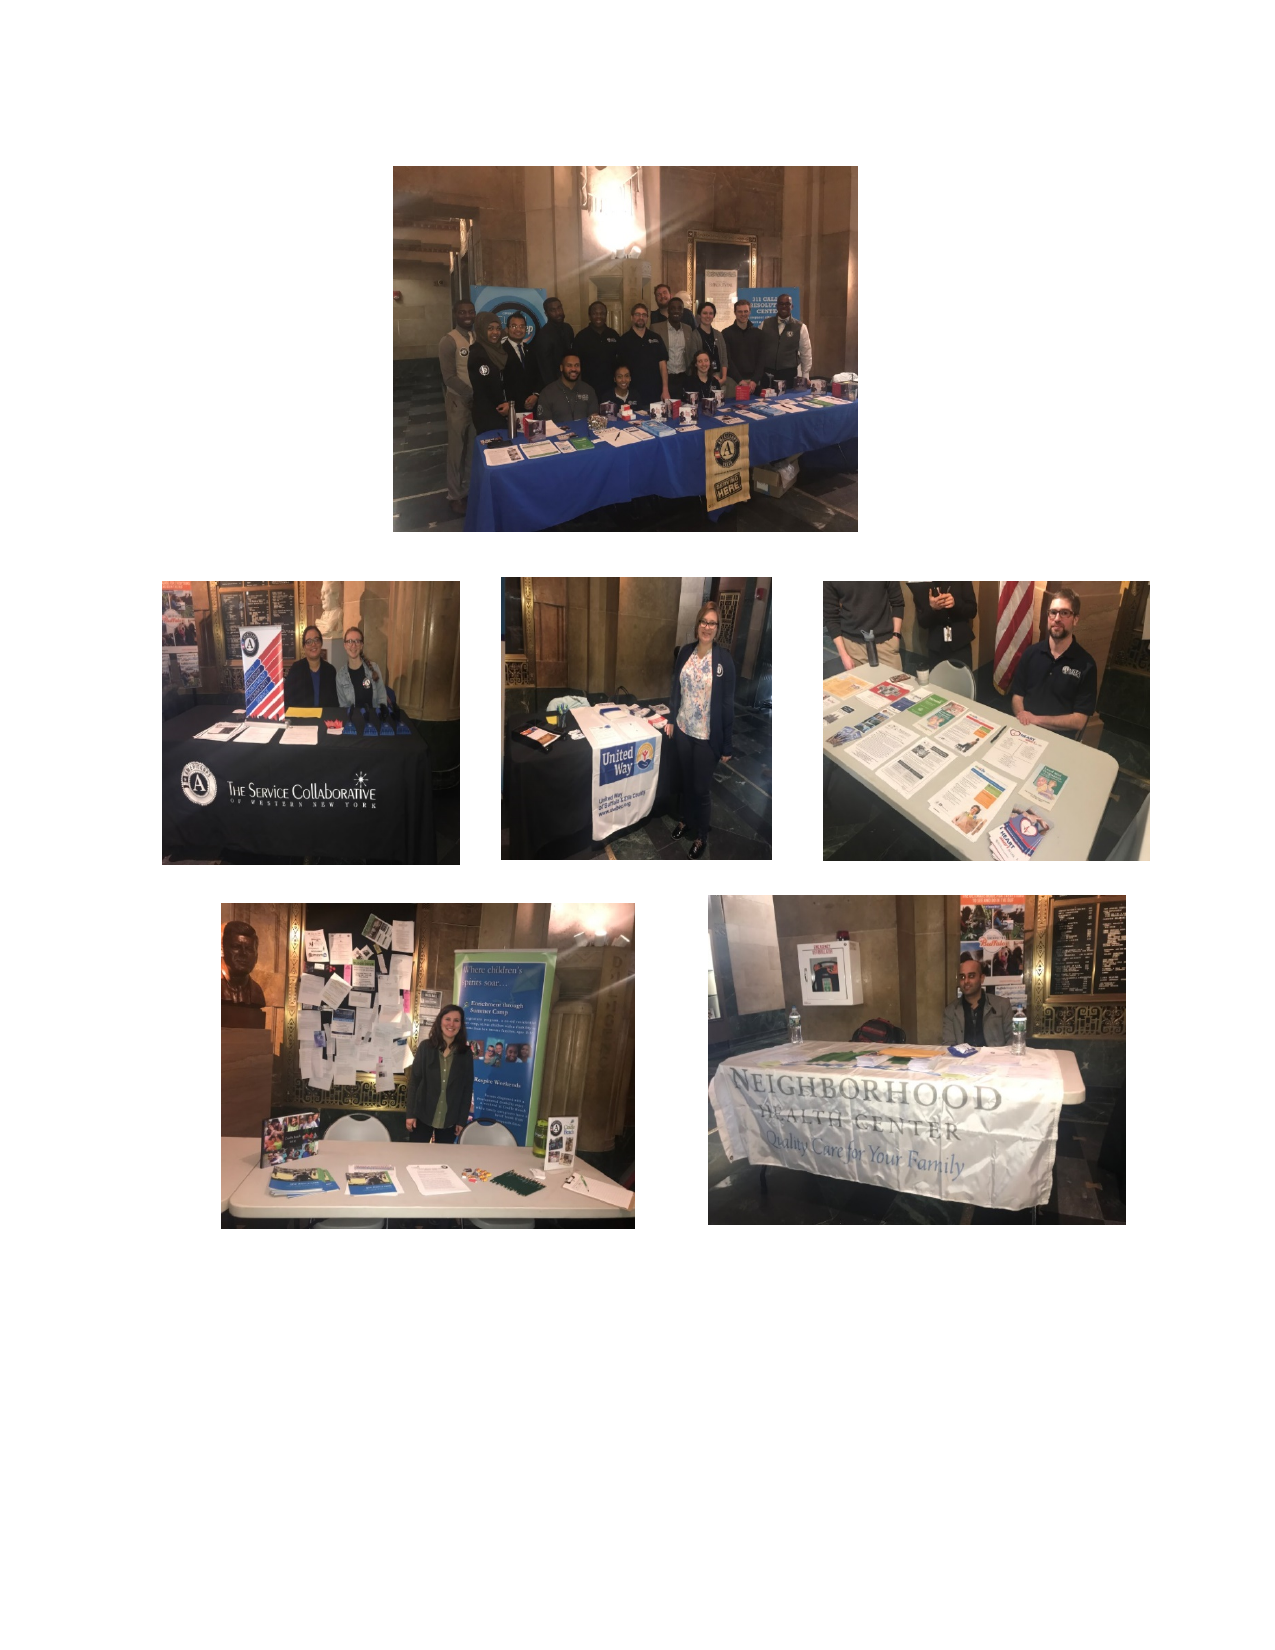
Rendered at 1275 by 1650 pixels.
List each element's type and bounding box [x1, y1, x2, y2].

picture [708, 895, 1126, 1225]
picture [501, 577, 772, 860]
picture [221, 903, 635, 1229]
picture [823, 581, 1150, 861]
picture [393, 166, 858, 532]
picture [162, 581, 460, 865]
